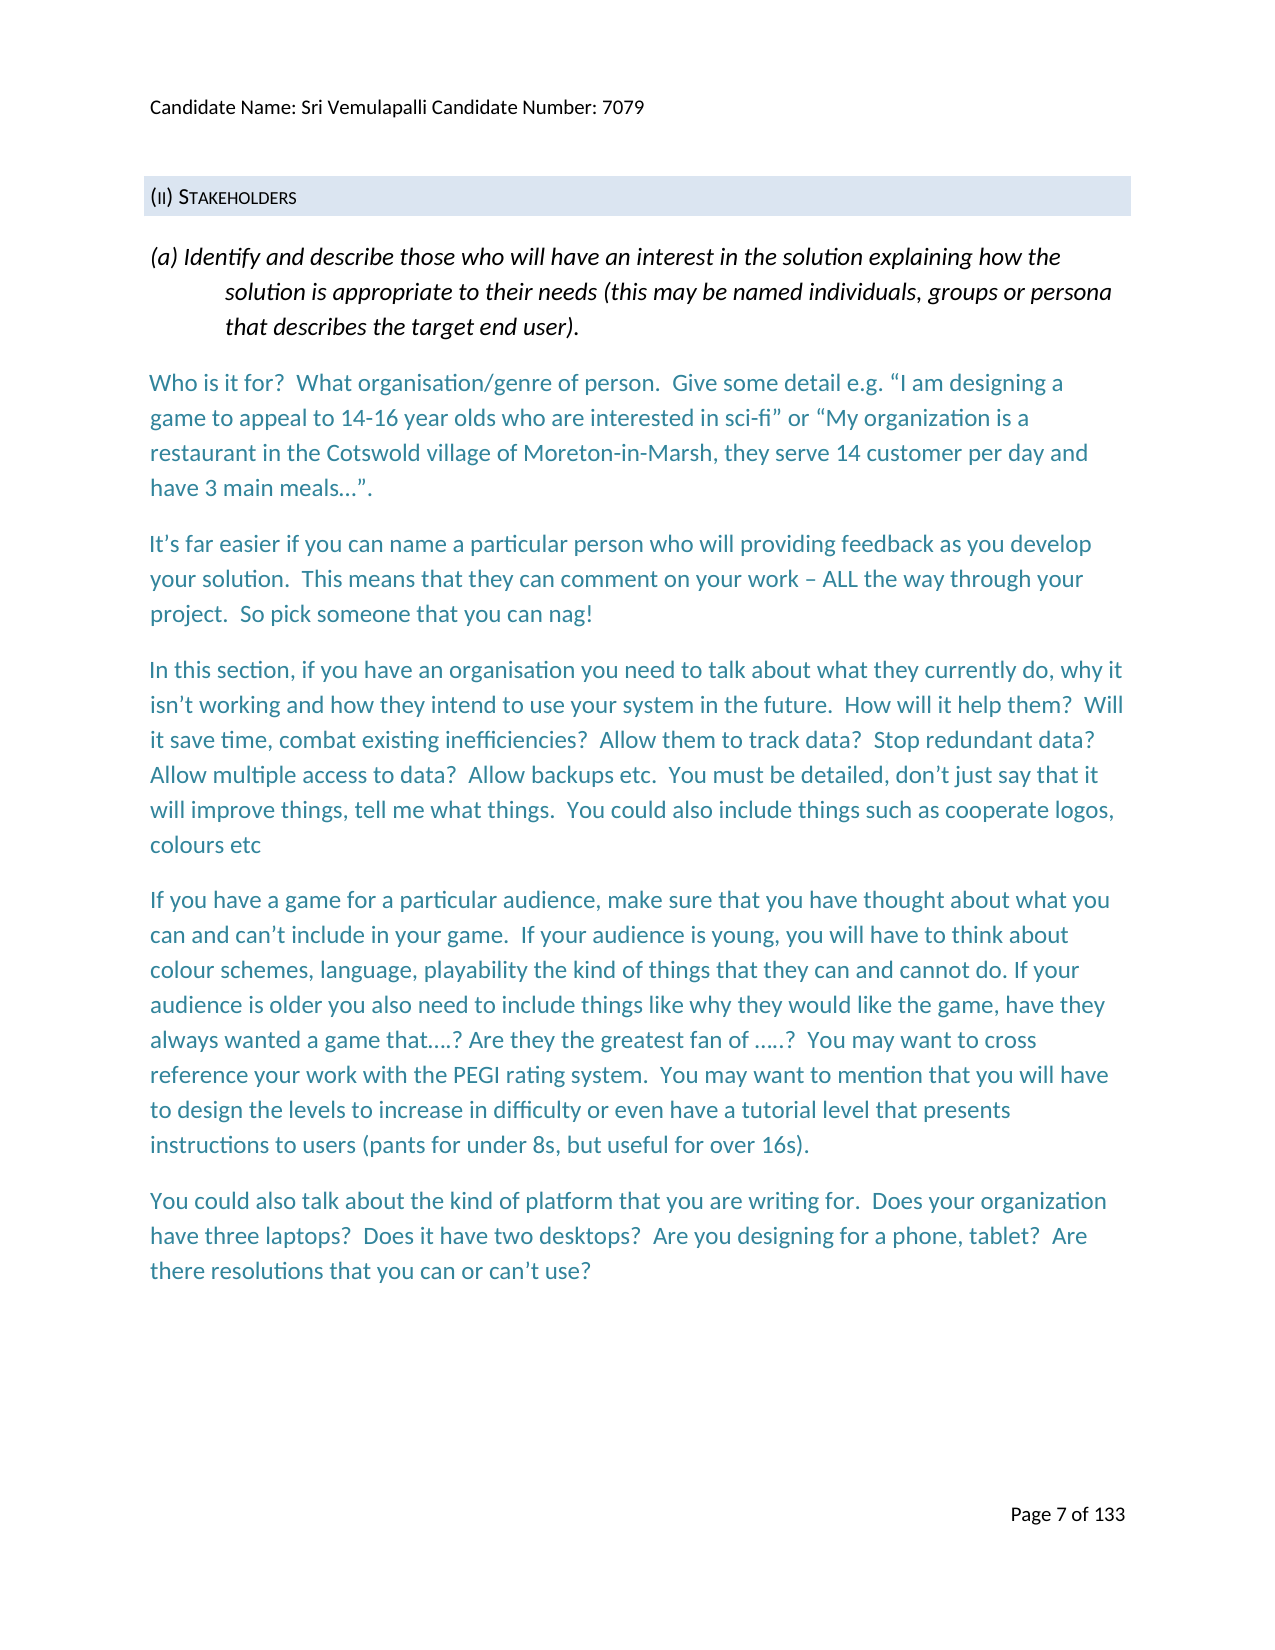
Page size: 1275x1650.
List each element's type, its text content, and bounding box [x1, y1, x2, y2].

text (a) Identify and describe those who will have an interest in the solution explaining how the solution is appropriate to their needs (this may be named individuals, groups or persona that describes the target end user). [150, 241, 1125, 342]
text In this section, if you have an organisation you need to talk about what they currently do, why it isn’t working and how they intend to use your system in the future. How will it help them? Will it save time, combat existing inefficiencies? Allow them to track data? Stop redundant data? Allow multiple access to data? Allow backups etc. You must be detailed, don’t just say that it will improve things, tell me what things. You could also include things such as cooperate logos, colours etc [149, 654, 1125, 859]
text You could also talk about the kind of platform that you are writing for. Does your organization have three laptops? Does it have two desktops? Are you designing for a phone, tablet? Are there resolutions that you can or can’t use? [150, 1186, 1125, 1286]
text Who is it for? What organisation/genre of person. Give some detail e.g. “I am designing a game to appeal to 14-16 year olds who are interested in sci-fi” or “My organization is a restaurant in the Cotswold village of Moreton-in-Marsh, they serve 14 customer per day and have 3 main meals…”. [149, 367, 1125, 503]
text If you have a game for a particular audience, make sure that you have thought about what you can and can’t include in your game. If your audience is young, you will have to think about colour schemes, language, playability the kind of things that they can and cannot do. If your audience is older you also need to include things like why they would like the game, have they always wanted a game that….? Are they the greatest fan of …..? You may want to cross reference your work with the PEGI rating system. You may want to mention that you will have to design the levels to increase in difficulty or even have a tutorial level that presents instructions to users (pants for under 8s, but useful for over 16s). [150, 885, 1125, 1160]
subtitle (ii) Stakeholders [150, 182, 1125, 210]
text It’s far easier if you can name a particular person who will providing feedback as you develop your solution. This means that they can comment on your work – ALL the way through your project. So pick someone that you can nag! [149, 528, 1125, 628]
